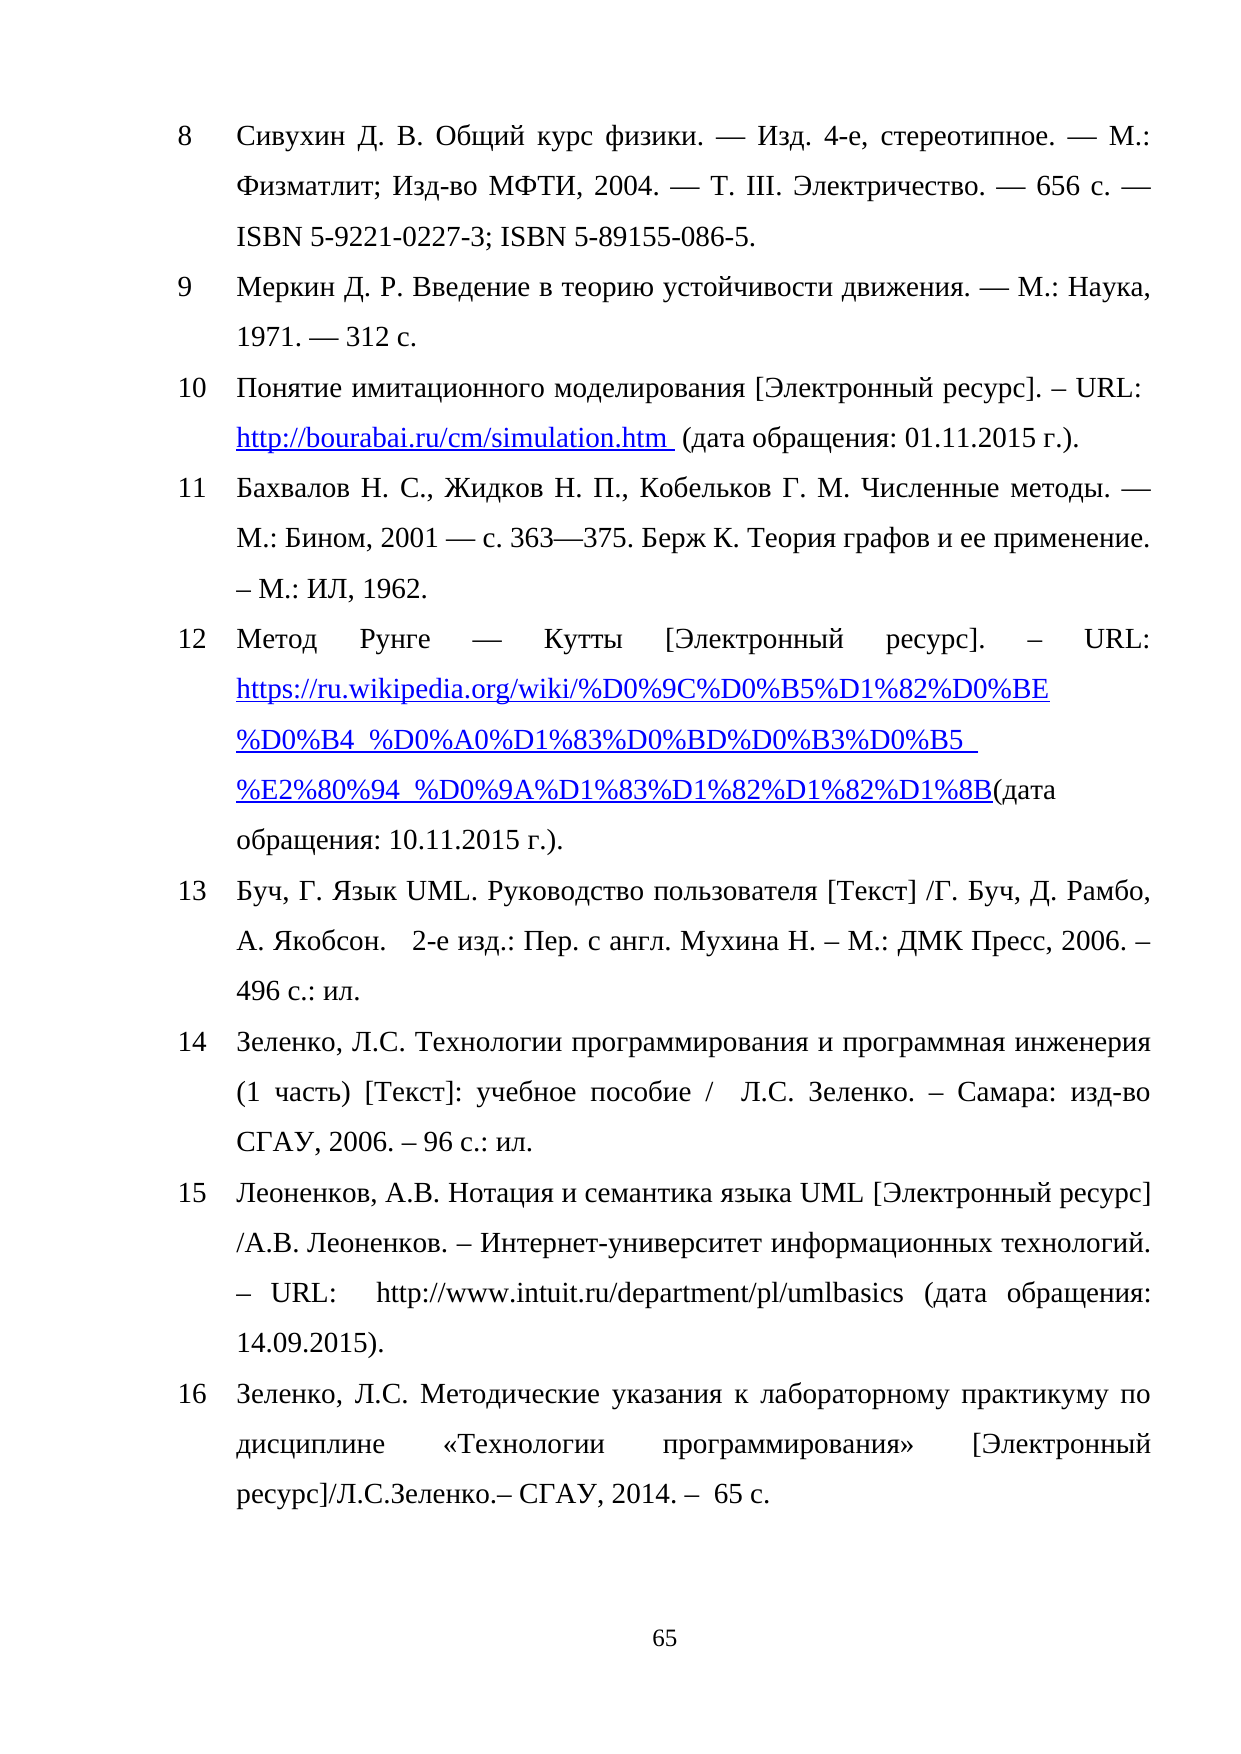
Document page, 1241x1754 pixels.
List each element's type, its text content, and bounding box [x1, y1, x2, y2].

list Понятие имитационного моделирования [Электронный ресурс]. – URL: http://bourabai.ru/cm/simulation.htm (дата обращения: 01.11.2015 г.). [177, 370, 1152, 453]
list Леоненков, А.В. Нотация и семантика языка UML [Электронный ресурс] /А.В. Леоненков. – Интернет-университет информационных технологий. – URL: http://www.intuit.ru/department/pl/umlbasics (дата обращения: 14.09.2015). [177, 1175, 1152, 1359]
list Метод Рунге — Кутты [Электронный ресурс]. – URL: https://ru.wikipedia.org/wiki/%D0%9C%D0%B5%D1%82%D0%BE%D0%B4_%D0%A0%D1%83%D0%BD%D0%B3%D0%B5_%E2%80%94_%D0%9A%D1%83%D1%82%D1%82%D1%8B(дата обращения: 10.11.2015 г.). [177, 621, 1152, 856]
list Бахвалов Н. С., Жидков Н. П., Кобельков Г. М. Численные методы. — М.: Бином, 2001 — с. 363—375. Берж К. Теория графов и ее применение. – М.: ИЛ, 1962. [177, 470, 1152, 604]
list Сивухин Д. В. Общий курс физики. — Изд. 4-е, стереотипное. — М.: Физматлит; Изд-во МФТИ, 2004. — Т. III. Электричество. — 656 с. — ISBN 5-9221-0227-3; ISBN 5-89155-086-5. [177, 118, 1152, 252]
list Зеленко, Л.С. Технологии программирования и программная инженерия (1 часть) [Текст]: учебное пособие / Л.С. Зеленко. – Самара: изд-во СГАУ, 2006. – 96 с.: ил. [177, 1024, 1152, 1158]
list Зеленко, Л.С. Методические указания к лабораторному практикуму по дисциплине «Технологии программирования» [Электронный ресурс]/Л.С.Зеленко.– СГАУ, 2014. – 65 с. [177, 1376, 1152, 1510]
list Меркин Д. Р. Введение в теорию устойчивости движения. — М.: Наука, 1971. — 312 с. [177, 269, 1152, 353]
list Буч, Г. Язык UML. Руководство пользователя [Текст] /Г. Буч, Д. Рамбо, А. Якобсон. 2-е изд.: Пер. с англ. Мухина Н. – М.: ДМК Пресс, 2006. – 496 с.: ил. [177, 873, 1152, 1007]
